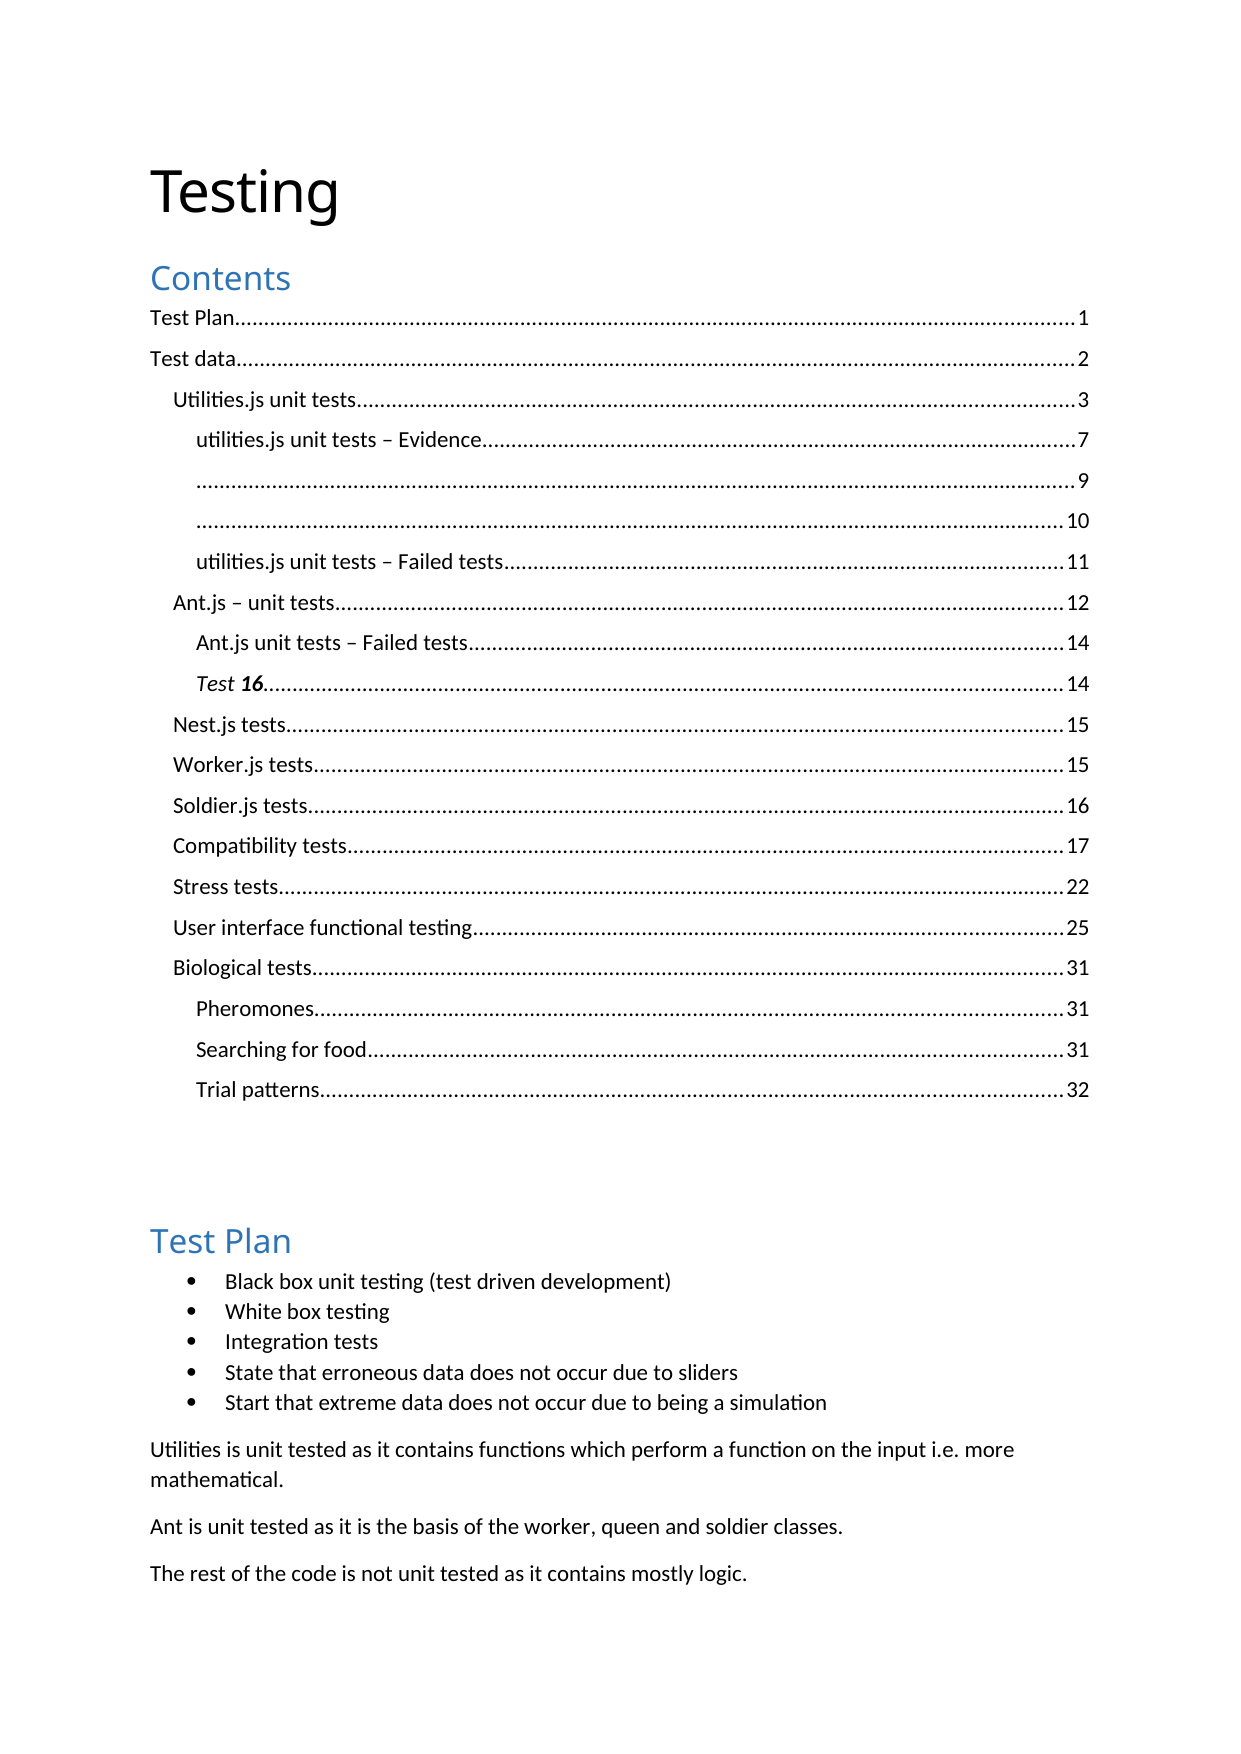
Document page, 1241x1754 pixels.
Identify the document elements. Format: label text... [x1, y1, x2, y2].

text The rest of the code is not unit tested as it contains mostly logic. [150, 1559, 1090, 1587]
text Ant is unit tested as it is the basis of the worker, queen and soldier classes. [150, 1512, 1090, 1540]
list State that erroneous data does not occur due to sliders [187, 1358, 1090, 1386]
text Utilities is unit tested as it contains functions which perform a function on the input i.e. more mathematical. [150, 1435, 1090, 1493]
title Testing [150, 150, 1090, 229]
list White box testing [187, 1297, 1090, 1325]
list Integration tests [187, 1327, 1090, 1355]
list Start that extreme data does not occur due to being a simulation [187, 1388, 1090, 1416]
list Black box unit testing (test driven development) [187, 1267, 1090, 1295]
subtitle Test Plan [150, 1218, 1090, 1263]
